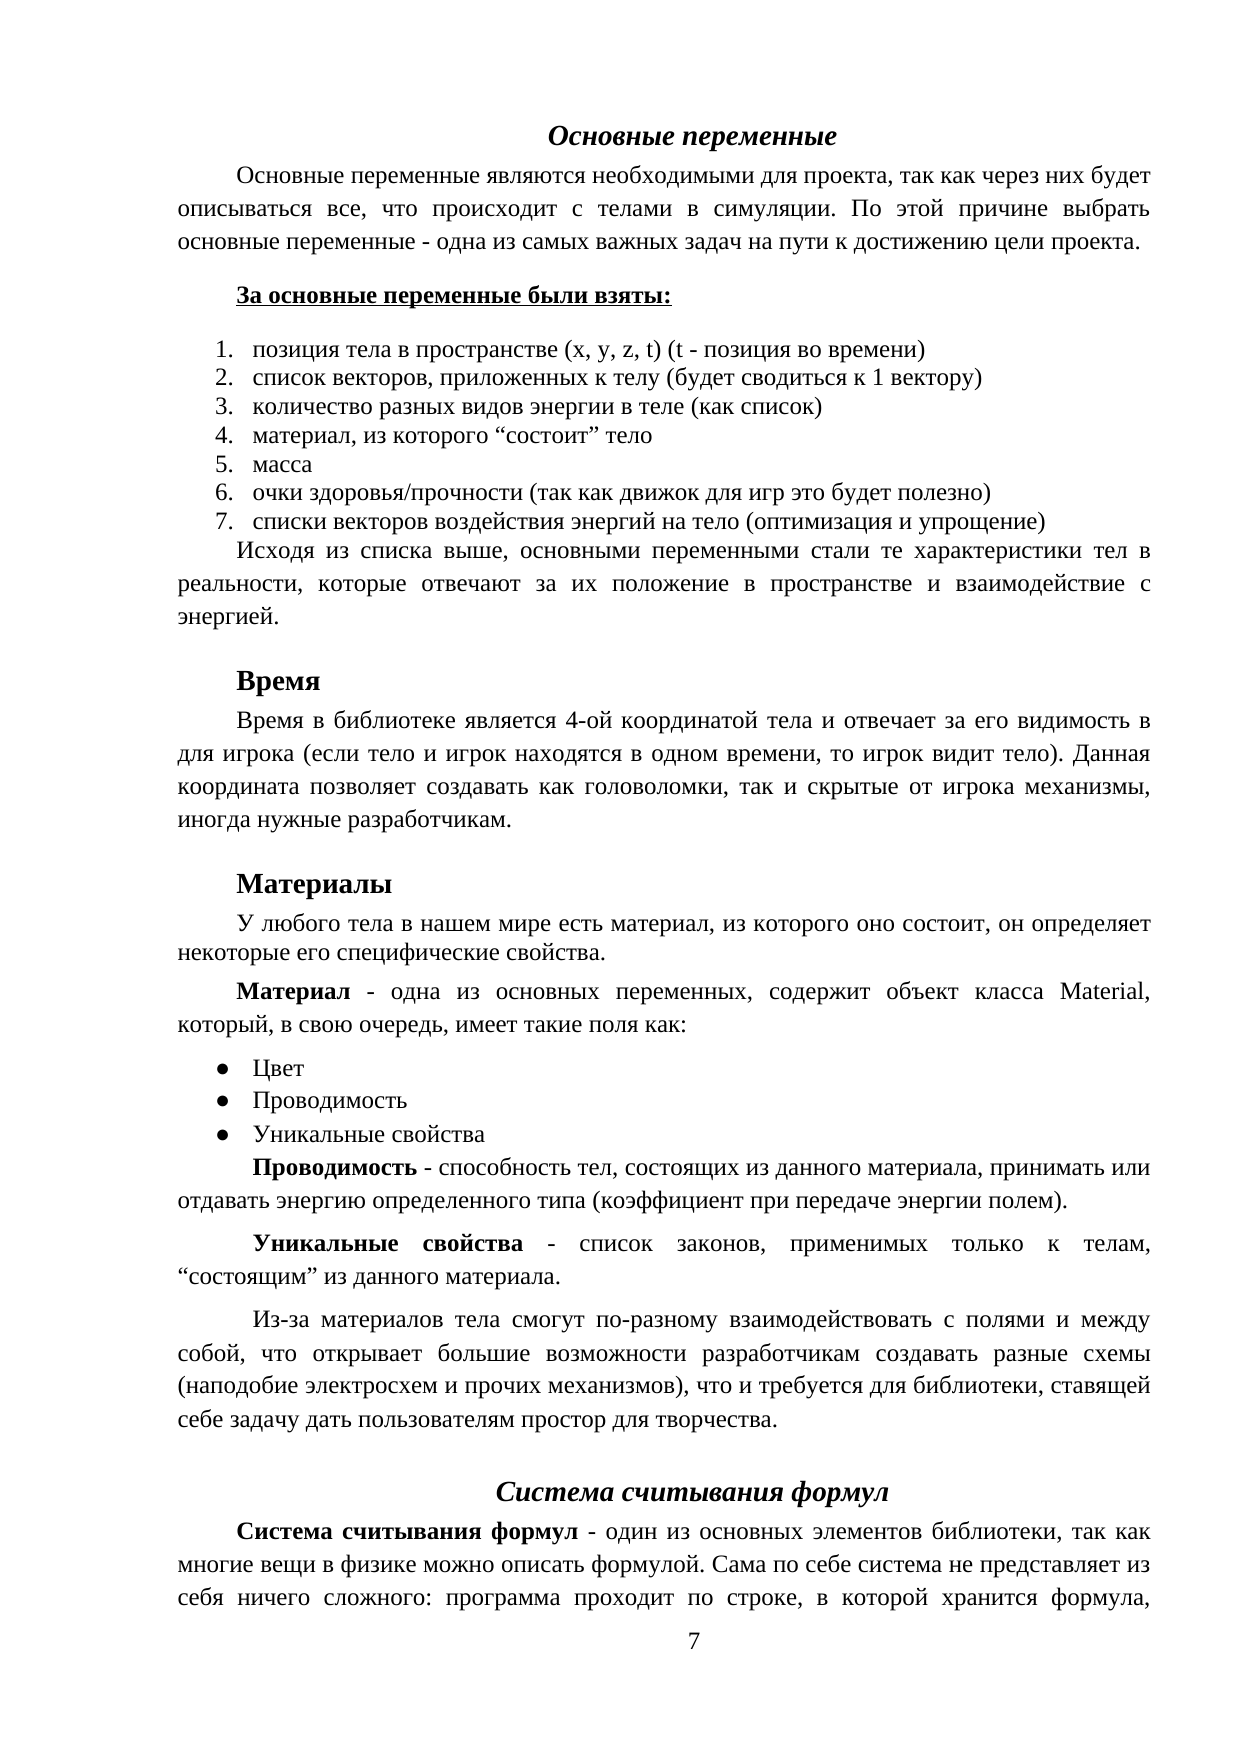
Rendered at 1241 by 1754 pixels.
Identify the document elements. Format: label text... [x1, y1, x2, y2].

subtitle Материалы [177, 866, 1152, 900]
list материал, из которого “состоит” тело [215, 420, 1152, 449]
list Уникальные свойства [215, 1119, 1152, 1147]
list очки здоровья/прочности (так как движок для игр это будет полезно) [215, 477, 1152, 506]
subtitle Основные переменные [177, 118, 1152, 152]
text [177, 1516, 1152, 1611]
text Время в библиотеке является 4-ой координатой тела и отвечает за его видимость в для игрока (если тело и игрок находятся в одном времени, то игрок видит тело). Данная координата позволяет создавать как головоломки, так и скрытые от игрока механизмы, иногда нужные разработчикам. [177, 705, 1152, 833]
subtitle Система считывания формул [177, 1474, 1152, 1508]
text Из-за материалов тела смогут по-разному взаимодействовать с полями и между собой, что открывает большие возможности разработчикам создавать разные схемы (наподобие электросхем и прочих механизмов), что и требуется для библиотеки, ставящей себе задачу дать пользователям простор для творчества. [177, 1304, 1152, 1432]
subtitle Время [177, 663, 1152, 697]
text Исходя из списка выше, основными переменными стали те характеристики тел в реальности, которые отвечают за их положение в пространстве и взаимодействие с энергией. [177, 535, 1152, 630]
list Цвет [215, 1053, 1152, 1081]
text У любого тела в нашем мире есть материал, из которого оно состоит, он определяет некоторые его специфические свойства. [177, 908, 1152, 966]
list список векторов, приложенных к телу (будет сводиться к 1 вектору) [215, 362, 1152, 391]
text Уникальные свойства - список законов, применимых только к телам, “состоящим” из данного материала. [177, 1228, 1152, 1290]
list списки векторов воздействия энергий на тело (оптимизация и упрощение) [215, 506, 1152, 535]
list позиция тела в пространстве (x, y, z, t) (t - позиция во времени) [215, 334, 1152, 362]
text Основные переменные являются необходимыми для проекта, так как через них будет описываться все, что происходит с телами в симуляции. По этой причине выбрать основные переменные - одна из самых важных задач на пути к достижению цели проекта. [177, 160, 1152, 255]
text За основные переменные были взяты: [177, 280, 1152, 309]
text Проводимость - способность тел, состоящих из данного материала, принимать или отдавать энергию определенного типа (коэффициент при передаче энергии полем). [177, 1152, 1152, 1213]
list Проводимость [215, 1086, 1152, 1114]
text Материал - одна из основных переменных, содержит объект класса Material, который, в свою очередь, имеет такие поля как: [177, 976, 1152, 1038]
list количество разных видов энергии в теле (как список) [215, 391, 1152, 420]
list масса [215, 449, 1152, 477]
